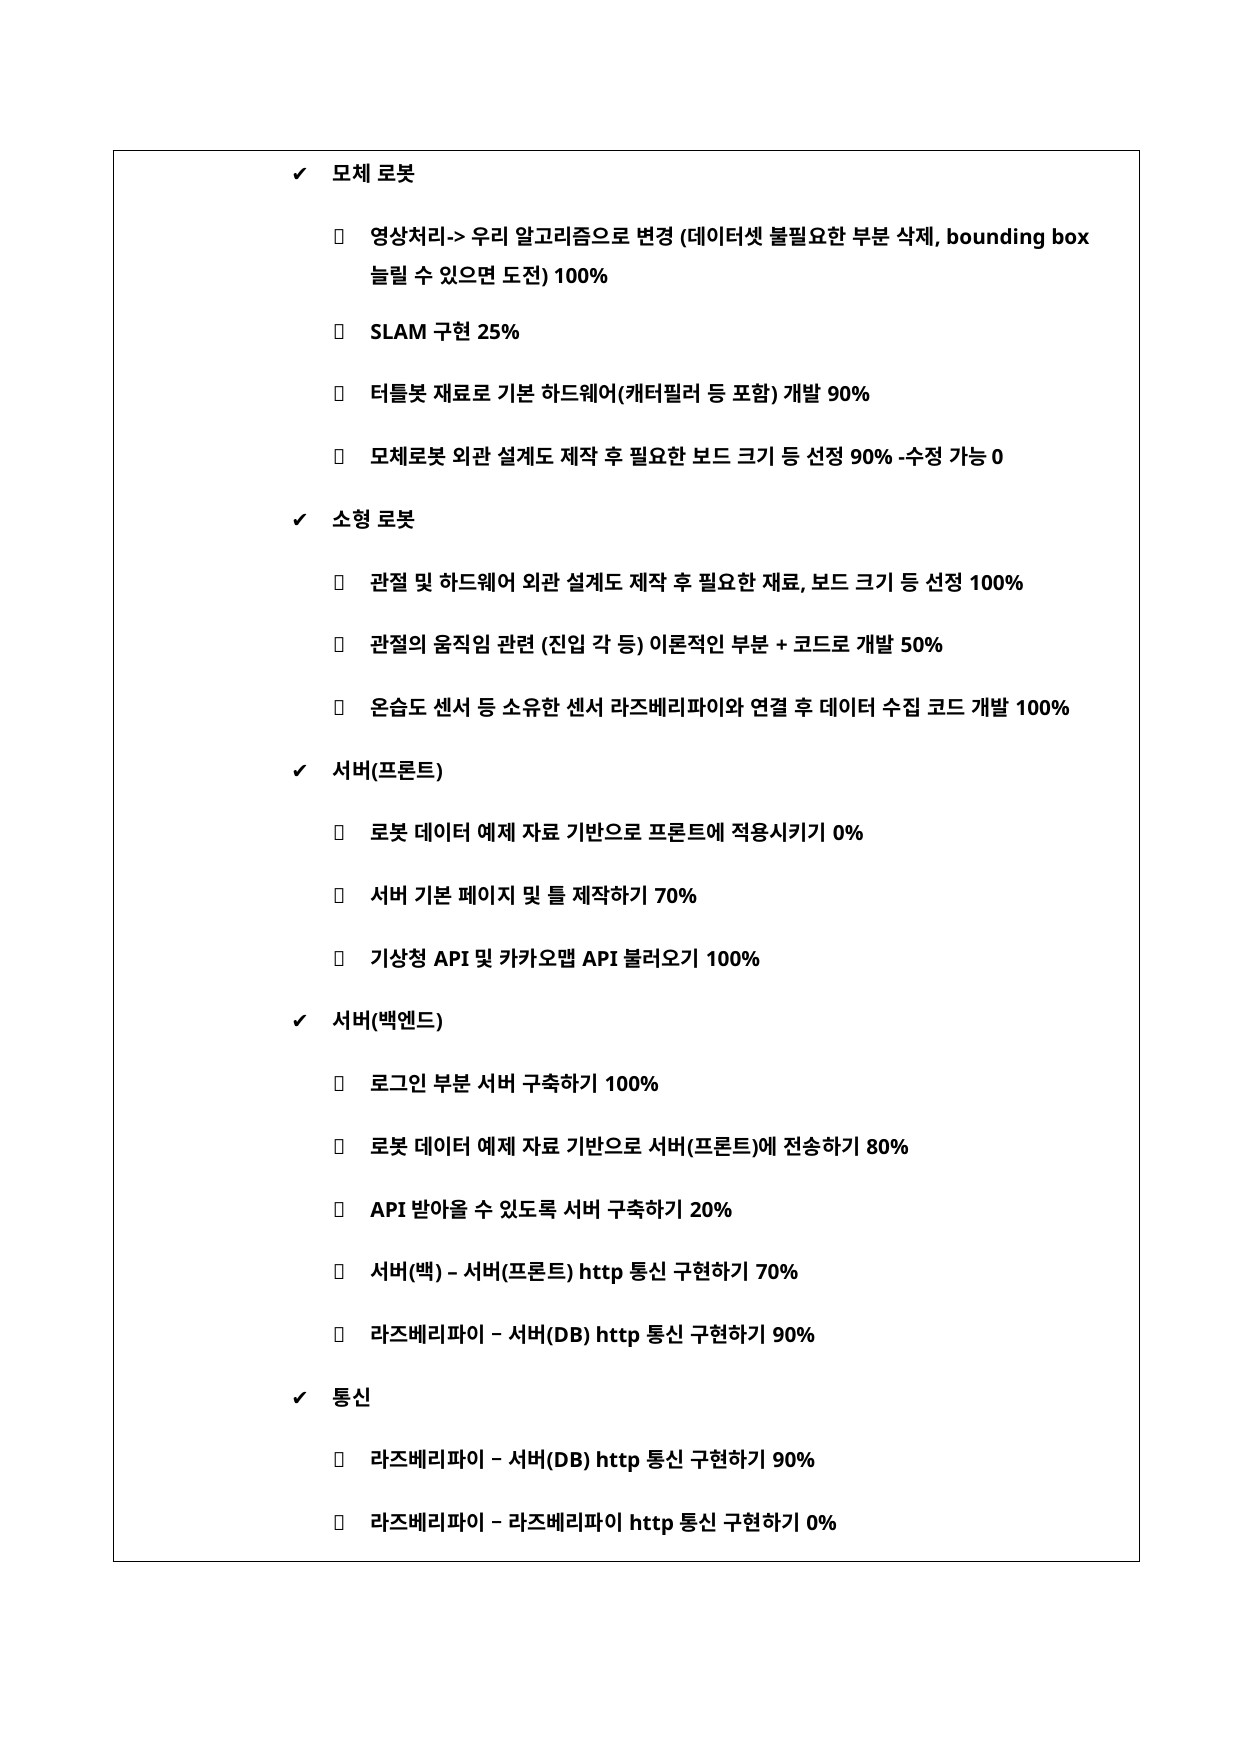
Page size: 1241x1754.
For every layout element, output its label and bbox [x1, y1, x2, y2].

table_cell [114, 151, 1139, 1561]
